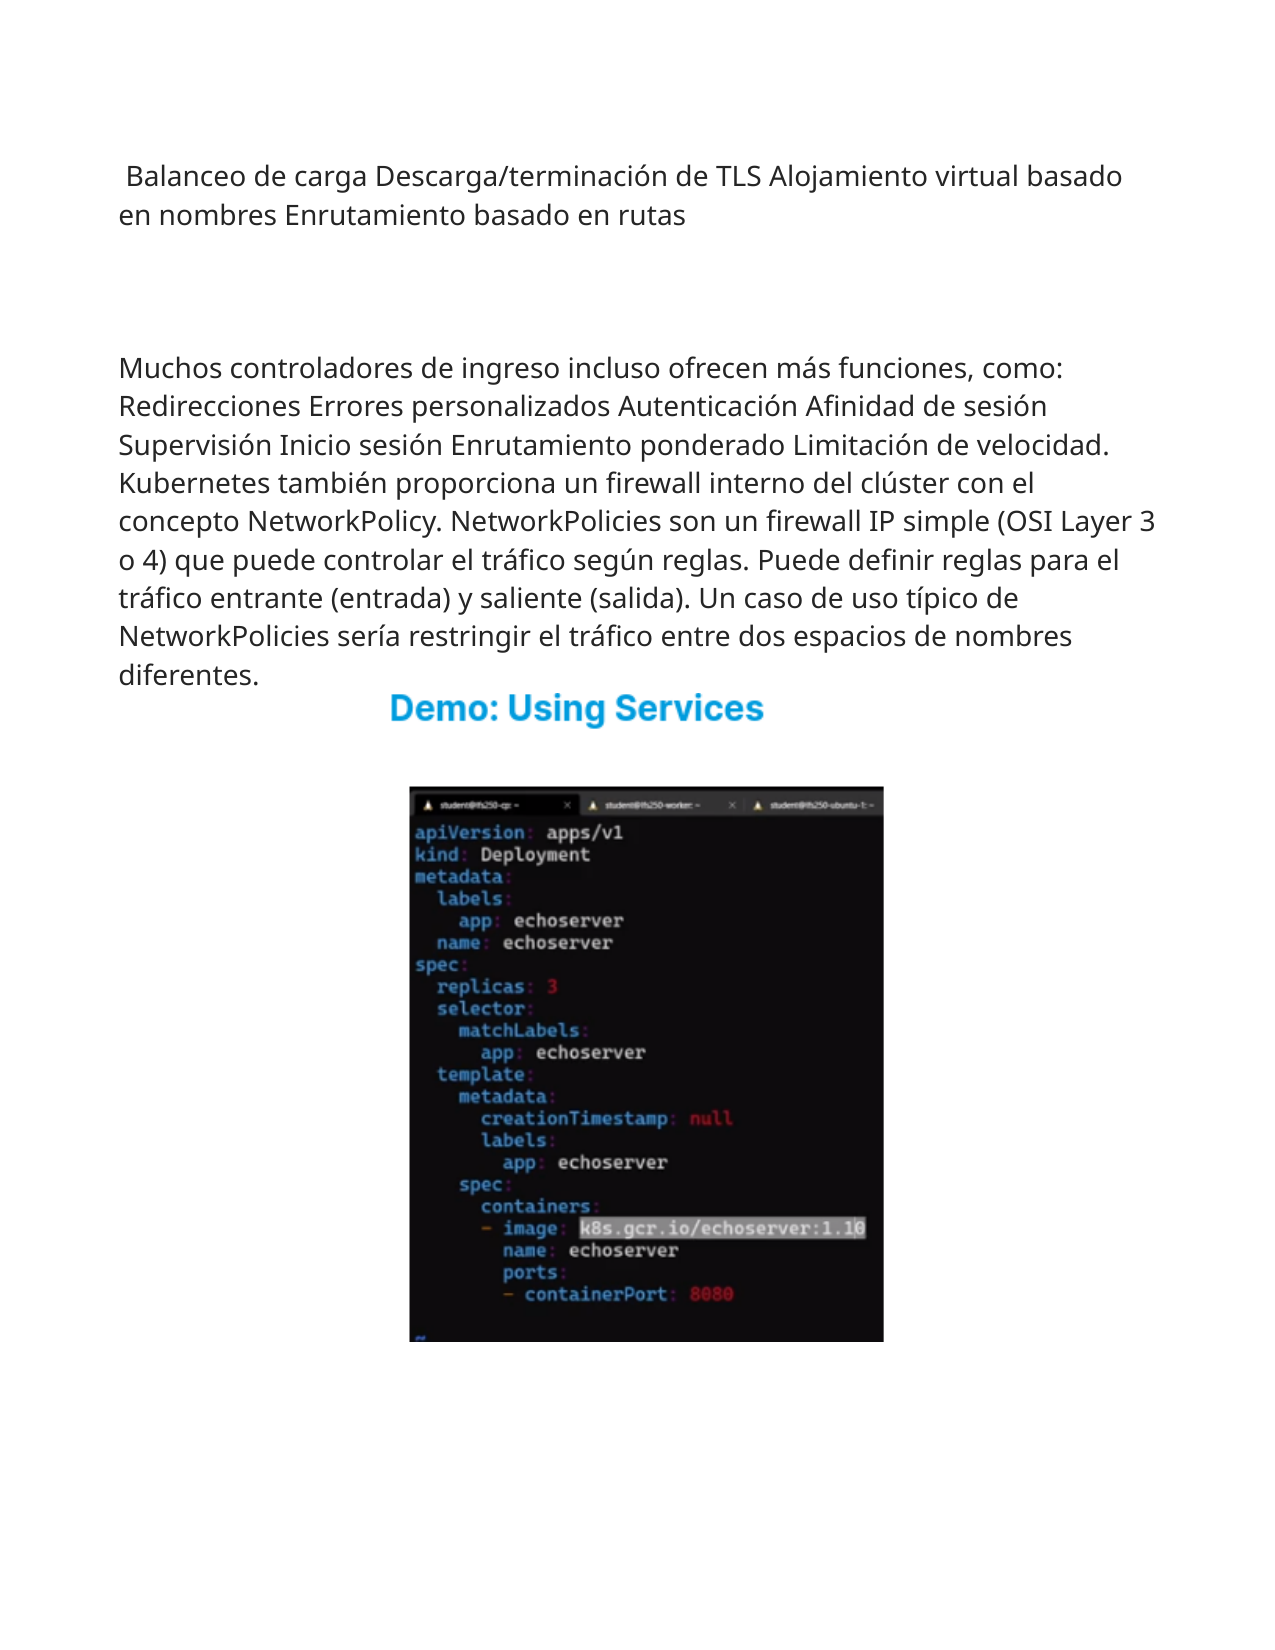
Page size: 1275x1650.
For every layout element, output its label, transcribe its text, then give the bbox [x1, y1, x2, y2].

picture [391, 693, 884, 1342]
text Balanceo de carga Descarga/terminación de TLS Alojamiento virtual basado en nombres Enrutamiento basado en rutas [118, 156, 1157, 233]
text Muchos controladores de ingreso incluso ofrecen más funciones, como: Redirecciones Errores personalizados Autenticación Afinidad de sesión Supervisión Inicio sesión Enrutamiento ponderado Limitación de velocidad. Kubernetes también proporciona un firewall interno del clúster con el concepto NetworkPolicy. NetworkPolicies son un firewall IP simple (OSI Layer 3 o 4) que puede controlar el tráfico según reglas. Puede definir reglas para el tráfico entrante (entrada) y saliente (salida). Un caso de uso típico de NetworkPolicies sería restringir el tráfico entre dos espacios de nombres diferentes. [118, 348, 1157, 693]
